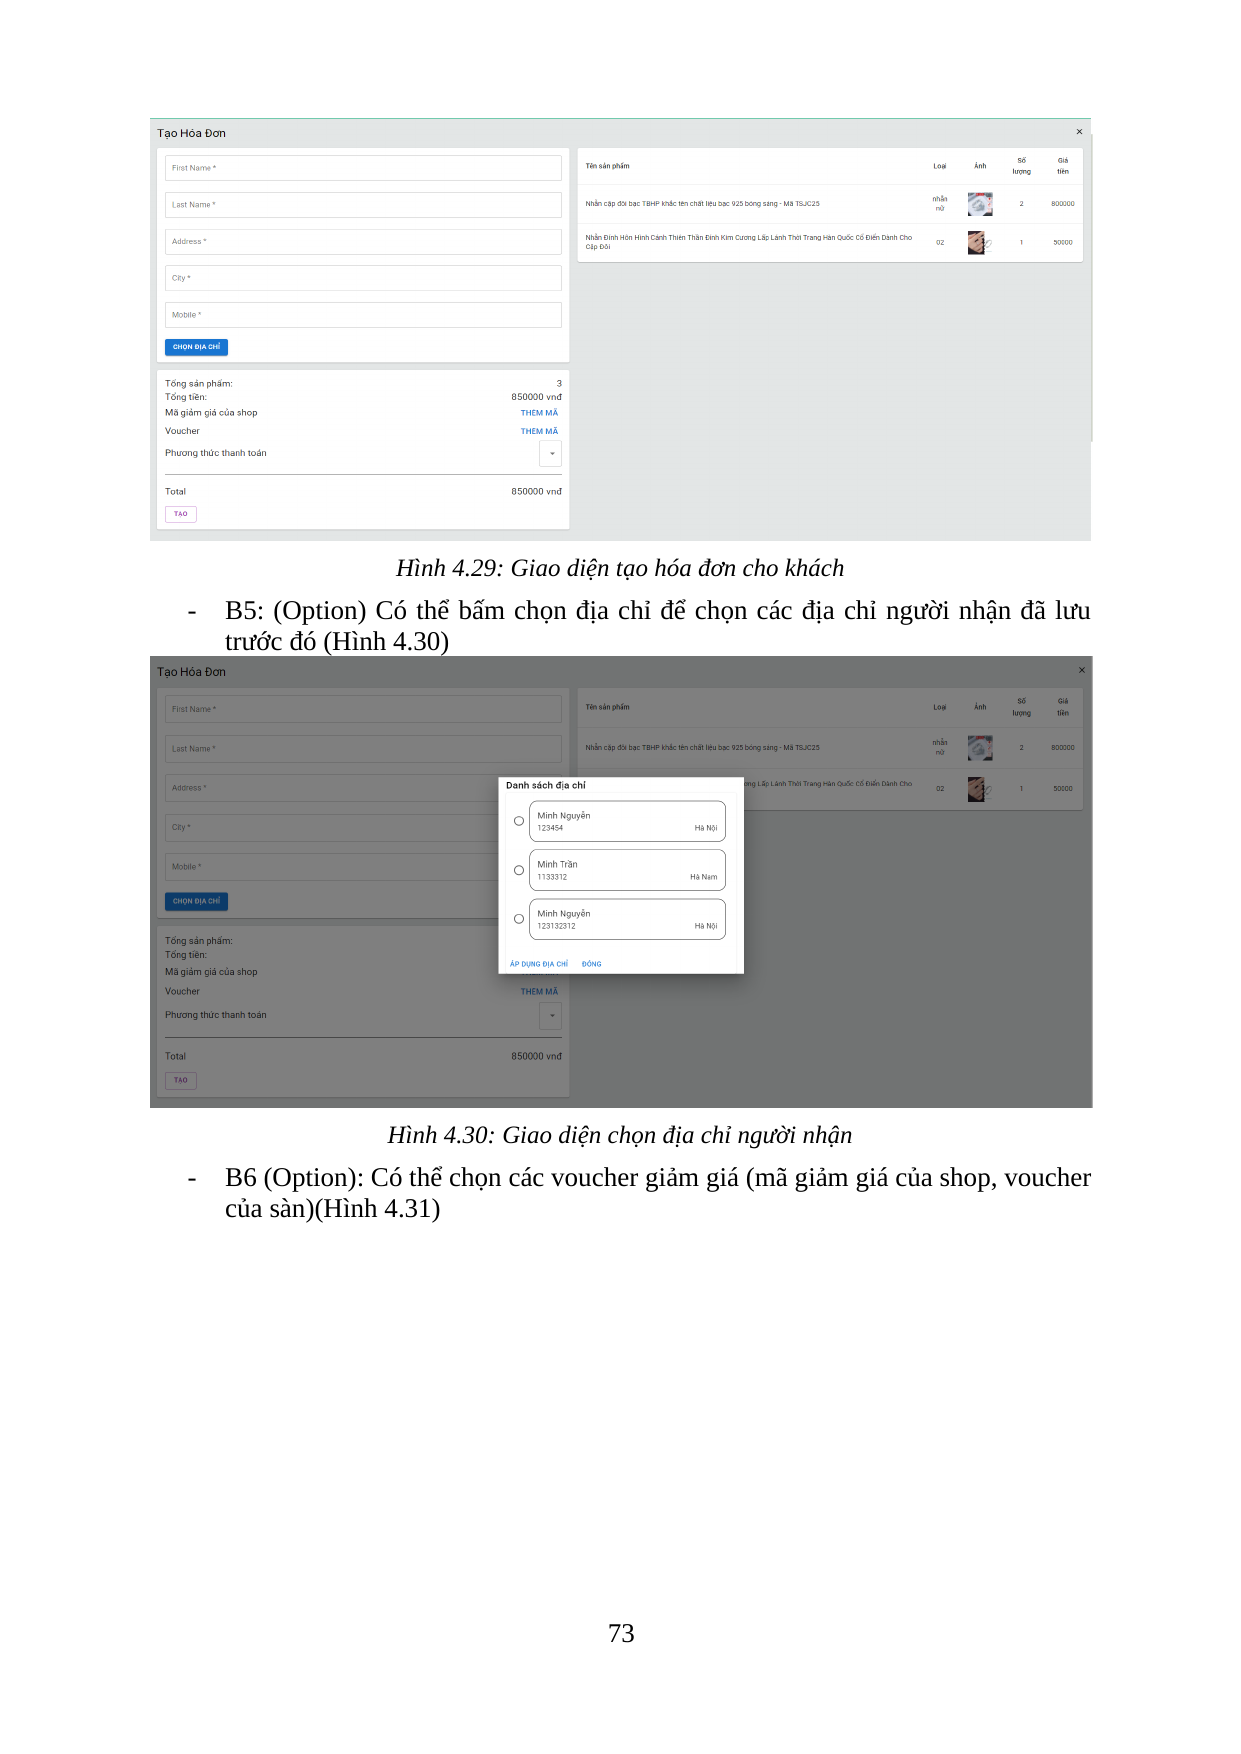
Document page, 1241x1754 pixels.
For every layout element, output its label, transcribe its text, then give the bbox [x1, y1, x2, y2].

list B5: (Option) Có thể bấm chọn địa chỉ để chọn các địa chỉ người nhận đã lưu trước đó (Hình 4.30) [187, 594, 1092, 656]
text Hình 4.29: Giao diện tạo hóa đơn cho khách [150, 553, 1092, 582]
picture [150, 118, 1093, 541]
picture [150, 656, 1093, 1108]
text Hình 4.30: Giao diện chọn địa chỉ người nhận [150, 1120, 1092, 1149]
list B6 (Option): Có thể chọn các voucher giảm giá (mã giảm giá của shop, voucher của sàn)(Hình 4.31) [187, 1161, 1092, 1224]
